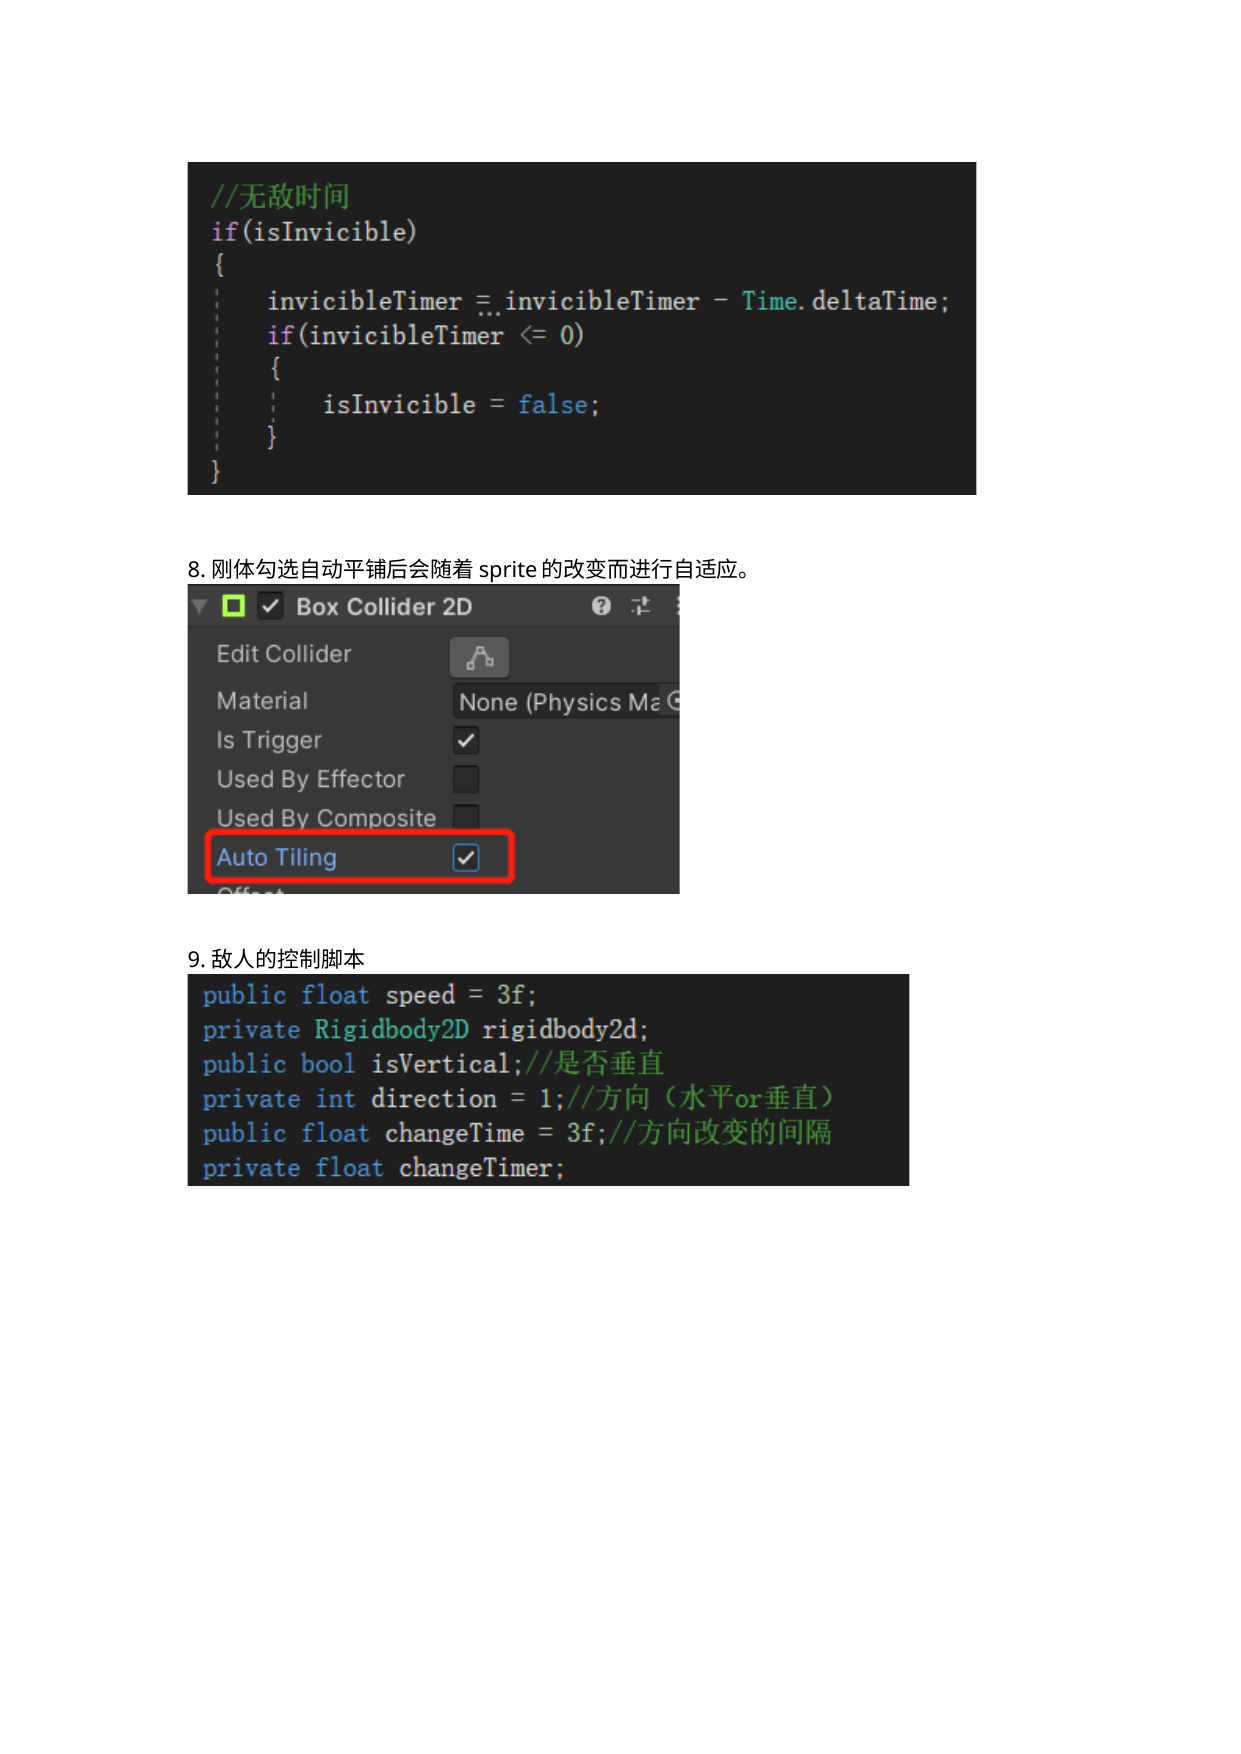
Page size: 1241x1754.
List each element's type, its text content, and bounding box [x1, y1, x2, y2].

picture [187, 162, 977, 495]
text 9. 敌人的控制脚本 [187, 942, 1053, 974]
text 8. 刚体勾选自动平铺后会随着sprite的改变而进行自适应。 [187, 552, 1053, 584]
picture [187, 584, 680, 894]
picture [187, 974, 910, 1186]
